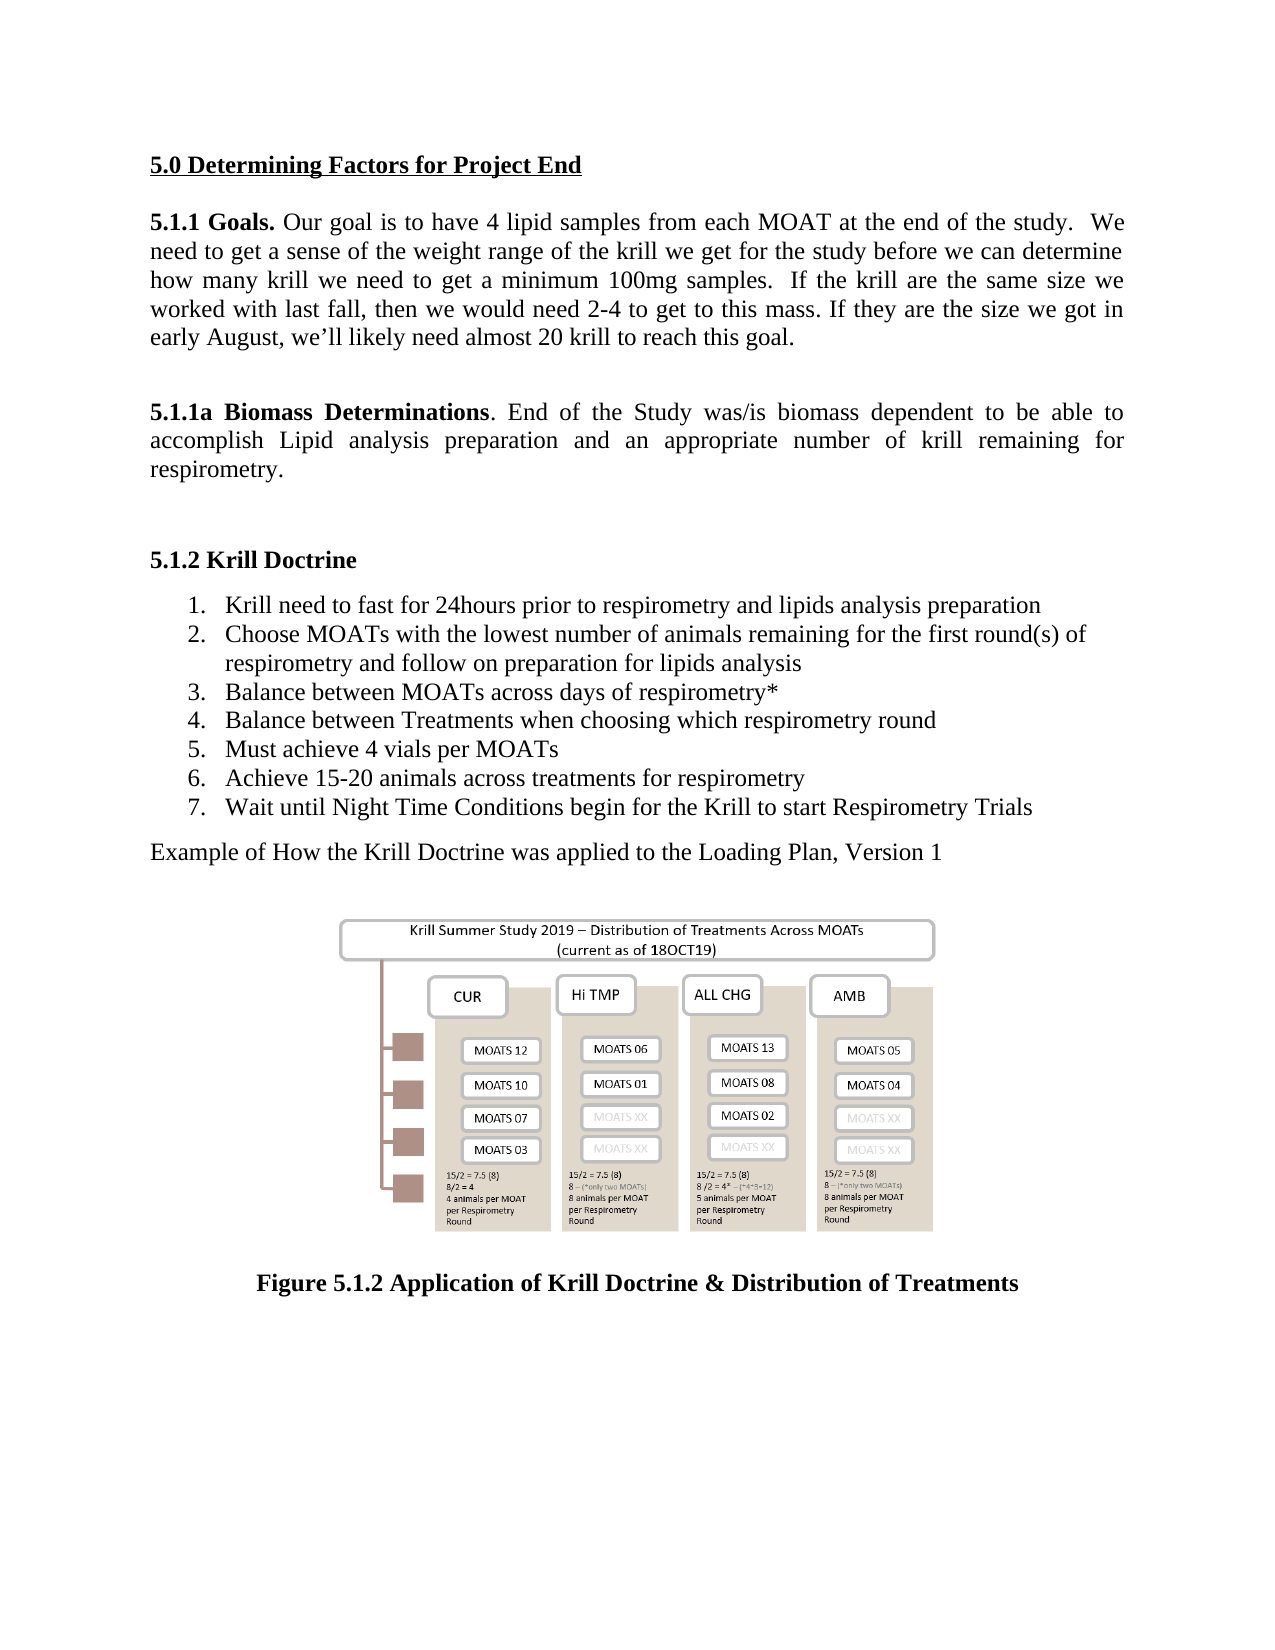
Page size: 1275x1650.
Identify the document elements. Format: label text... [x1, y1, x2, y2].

text 5.0 Determining Factors for Project End [150, 150, 1125, 179]
text 5.1.1a Biomass Determinations. End of the Study was/is biomass dependent to be able to accomplish Lipid analysis preparation and an appropriate number of krill remaining for respirometry. [150, 397, 1125, 483]
picture [330, 911, 946, 1240]
text 5.1.1 Goals. Our goal is to have 4 lipid samples from each MOAT at the end of the study. We need to get a sense of the weight range of the krill we get for the study before we can determine how many krill we need to get a minimum 100mg samples. If the krill are the same size we worked with last fall, then we would need 2-4 to get to this mass. If they are the size we got in early August, we’ll likely need almost 20 krill to reach this goal. [150, 207, 1125, 351]
list Must achieve 4 vials per MOATs [187, 734, 1125, 763]
list Choose MOATs with the lowest number of animals remaining for the first round(s) of respirometry and follow on preparation for lipids analysis [187, 619, 1125, 677]
list Krill need to fast for 24hours prior to respirometry and lipids analysis preparation [187, 590, 1125, 619]
text Example of How the Krill Doctrine was applied to the Loading Plan, Version 1 [150, 837, 1125, 866]
text 5.1.2 Krill Doctrine [150, 545, 1125, 574]
list Wait until Night Time Conditions begin for the Krill to start Respirometry Trials [187, 792, 1125, 820]
list Balance between MOATs across days of respirometry* [187, 677, 1125, 705]
text Figure 5.1.2 Application of Krill Doctrine & Distribution of Treatments [150, 1268, 1125, 1297]
list Balance between Treatments when choosing which respirometry round [187, 705, 1125, 734]
list Achieve 15-20 animals across treatments for respirometry [187, 763, 1125, 792]
